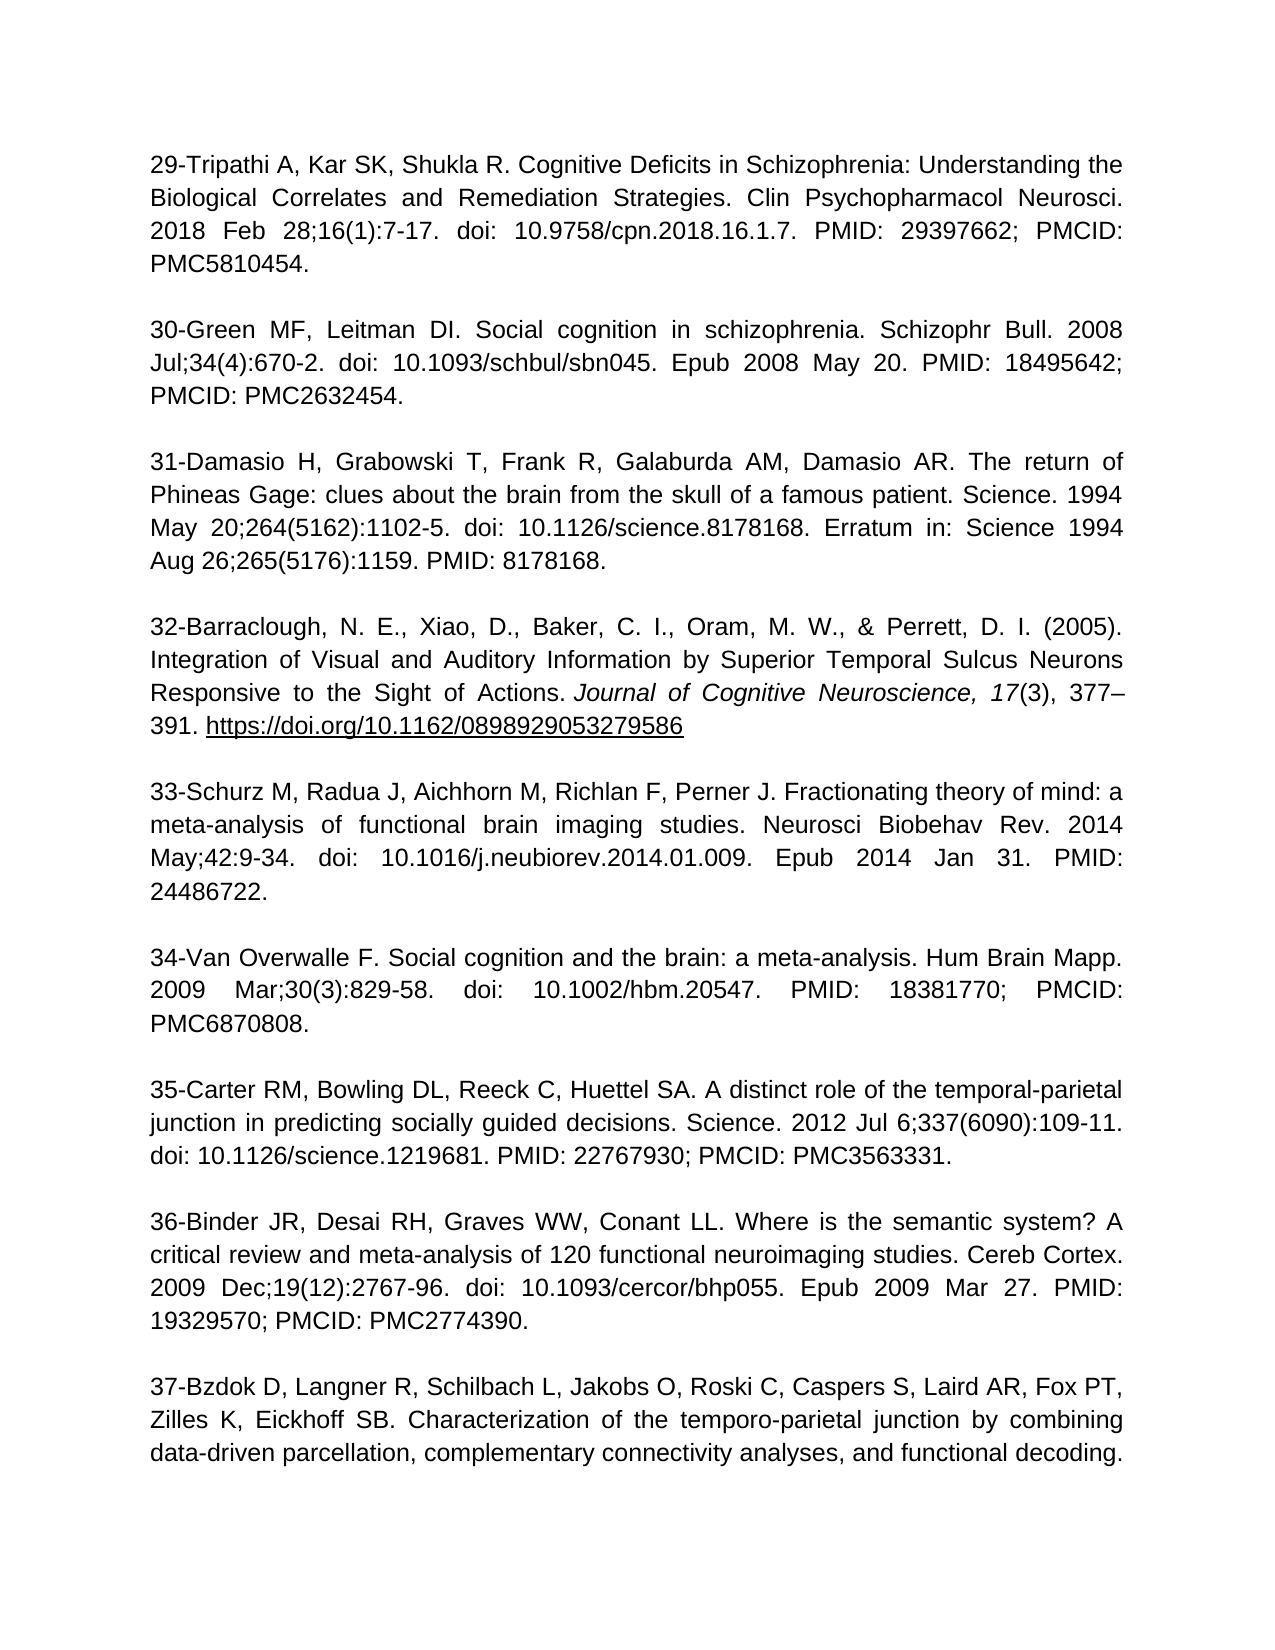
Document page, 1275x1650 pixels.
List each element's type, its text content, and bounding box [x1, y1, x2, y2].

text 31-Damasio H, Grabowski T, Frank R, Galaburda AM, Damasio AR. The return of Phineas Gage: clues about the brain from the skull of a famous patient. Science. 1994 May 20;264(5162):1102-5. doi: 10.1126/science.8178168. Erratum in: Science 1994 Aug 26;265(5176):1159. PMID: 8178168. [150, 447, 1125, 575]
text 36-Binder JR, Desai RH, Graves WW, Conant LL. Where is the semantic system? A critical review and meta-analysis of 120 functional neuroimaging studies. Cereb Cortex. 2009 Dec;19(12):2767-96. doi: 10.1093/cercor/bhp055. Epub 2009 Mar 27. PMID: 19329570; PMCID: PMC2774390. [150, 1301, 1125, 1334]
text 34-Van Overwalle F. Social cognition and the brain: a meta-analysis. Hum Brain Mapp. 2009 Mar;30(3):829-58. doi: 10.1002/hbm.20547. PMID: 18381770; PMCID: PMC6870808. [150, 942, 1125, 1037]
text 30-Green MF, Leitman DI. Social cognition in schizophrenia. Schizophr Bull. 2008 Jul;34(4):670-2. doi: 10.1093/schbul/sbn045. Epub 2008 May 20. PMID: 18495642; PMCID: PMC2632454. [150, 315, 1125, 410]
text 35-Carter RM, Bowling DL, Reeck C, Huettel SA. A distinct role of the temporal-parietal junction in predicting socially guided decisions. Science. 2012 Jul 6;337(6090):109-11. doi: 10.1126/science.1219681. PMID: 22767930; PMCID: PMC3563331. [150, 1136, 1125, 1169]
text 33-Schurz M, Radua J, Aichhorn M, Richlan F, Perner J. Fractionating theory of mind: a meta-analysis of functional brain imaging studies. Neurosci Biobehav Rev. 2014 May;42:9-34. doi: 10.1016/j.neubiorev.2014.01.009. Epub 2014 Jan 31. PMID: 24486722. [150, 777, 1125, 905]
text 32-Barraclough, N. E., Xiao, D., Baker, C. I., Oram, M. W., & Perrett, D. I. (2005). Integration of Visual and Auditory Information by Superior Temporal Sulcus Neurons Responsive to the Sight of Actions. Journal of Cognitive Neuroscience, 17(3), 377–391. https://doi.org/10.1162/0898929053279586 [150, 612, 1125, 740]
text 29-Tripathi A, Kar SK, Shukla R. Cognitive Deficits in Schizophrenia: Understanding the Biological Correlates and Remediation Strategies. Clin Psychopharmacol Neurosci. 2018 Feb 28;16(1):7-17. doi: 10.9758/cpn.2018.16.1.7. PMID: 29397662; PMCID: PMC5810454. [150, 150, 1125, 278]
